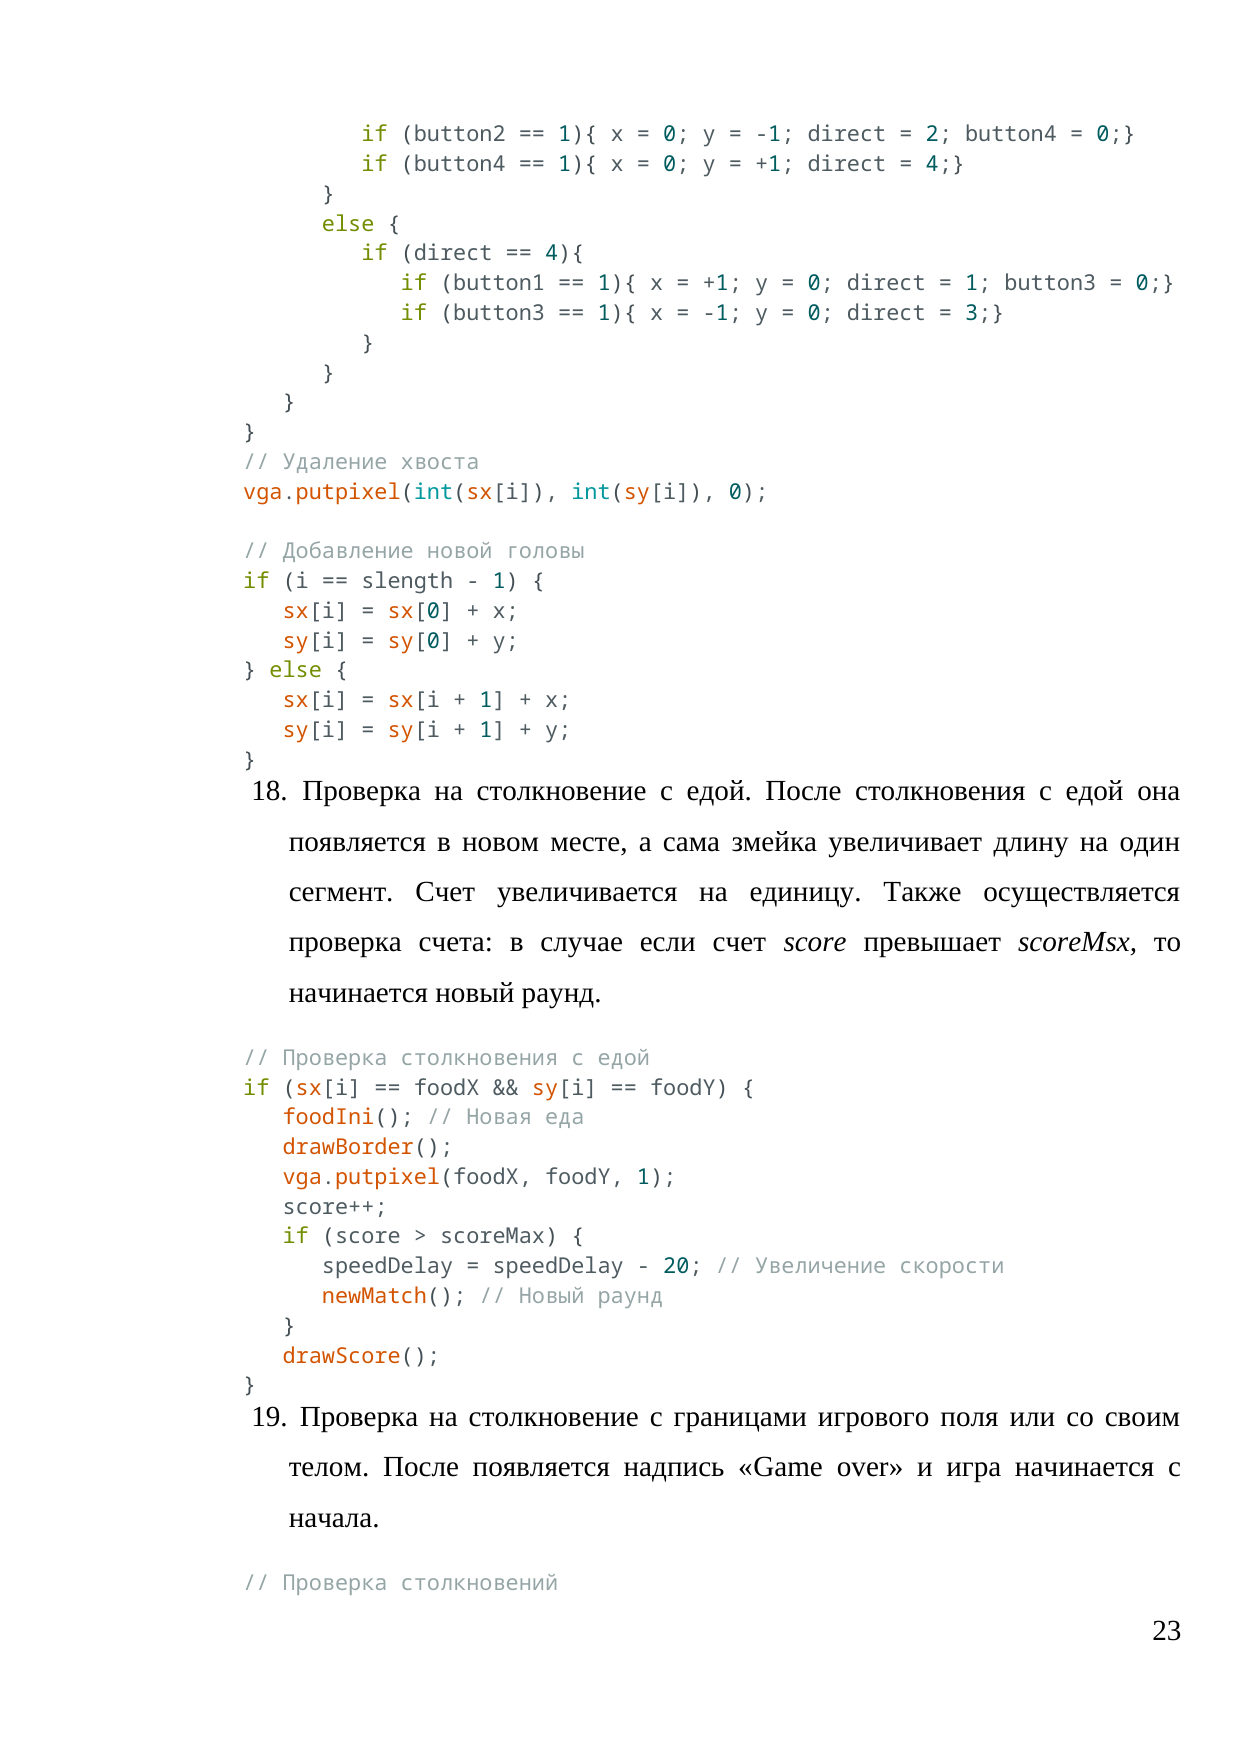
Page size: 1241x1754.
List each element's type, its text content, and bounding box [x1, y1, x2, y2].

text // Проверка столкновений [177, 1567, 1181, 1597]
text foodIni(); // Новая еда [177, 1101, 1181, 1131]
text sy[i] = sy[i + 1] + y; [177, 714, 1181, 744]
text // Удаление хвоста [177, 446, 1181, 476]
text } [177, 327, 1181, 356]
list Проверка на столкновение с едой. После столкновения с едой она появляется в новом месте, а сама змейка увеличивает длину на один сегмент. Счет увеличивается на единицу. Также осуществляется проверка счета: в случае если счет score превышает scoreMsx, то начинается новый раунд. [251, 773, 1181, 1008]
text drawBorder(); [177, 1131, 1181, 1161]
text if (sx[i] == foodX && sy[i] == foodY) { [177, 1072, 1181, 1101]
text vga.putpixel(foodX, foodY, 1); [177, 1161, 1181, 1191]
text if (i == slength - 1) { [177, 565, 1181, 595]
text else { [177, 207, 1181, 237]
text } [177, 744, 1181, 773]
text score++; [177, 1191, 1181, 1221]
text if (button4 == 1){ x = 0; y = +1; direct = 4;} [177, 148, 1181, 178]
text } [177, 178, 1181, 207]
text sx[i] = sx[i + 1] + x; [177, 684, 1181, 714]
text } [177, 386, 1181, 416]
text // Добавление новой головы [177, 535, 1181, 565]
text } [177, 1310, 1181, 1340]
text if (button3 == 1){ x = -1; y = 0; direct = 3;} [177, 297, 1181, 327]
text } [177, 1369, 1181, 1399]
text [177, 267, 1181, 297]
text if (button2 == 1){ x = 0; y = -1; direct = 2; button4 = 0;} [177, 118, 1181, 148]
text } else { [177, 654, 1181, 684]
text newMatch(); // Новый раунд [177, 1280, 1181, 1310]
list Проверка на столкновение с границами игрового поля или со своим телом. После появляется надпись «Game over» и игра начинается с начала. [251, 1399, 1181, 1533]
text sy[i] = sy[0] + y; [177, 624, 1181, 654]
text } [177, 416, 1181, 446]
text // Проверка столкновения с едой [177, 1042, 1181, 1072]
text speedDelay = speedDelay - 20; // Увеличение скорости [177, 1250, 1181, 1280]
text sx[i] = sx[0] + x; [177, 595, 1181, 624]
text drawScore(); [177, 1340, 1181, 1369]
text } [177, 356, 1181, 386]
text vga.putpixel(int(sx[i]), int(sy[i]), 0); [177, 476, 1181, 505]
text if (score > scoreMax) { [177, 1221, 1181, 1250]
text if (direct == 4){ [177, 237, 1181, 267]
